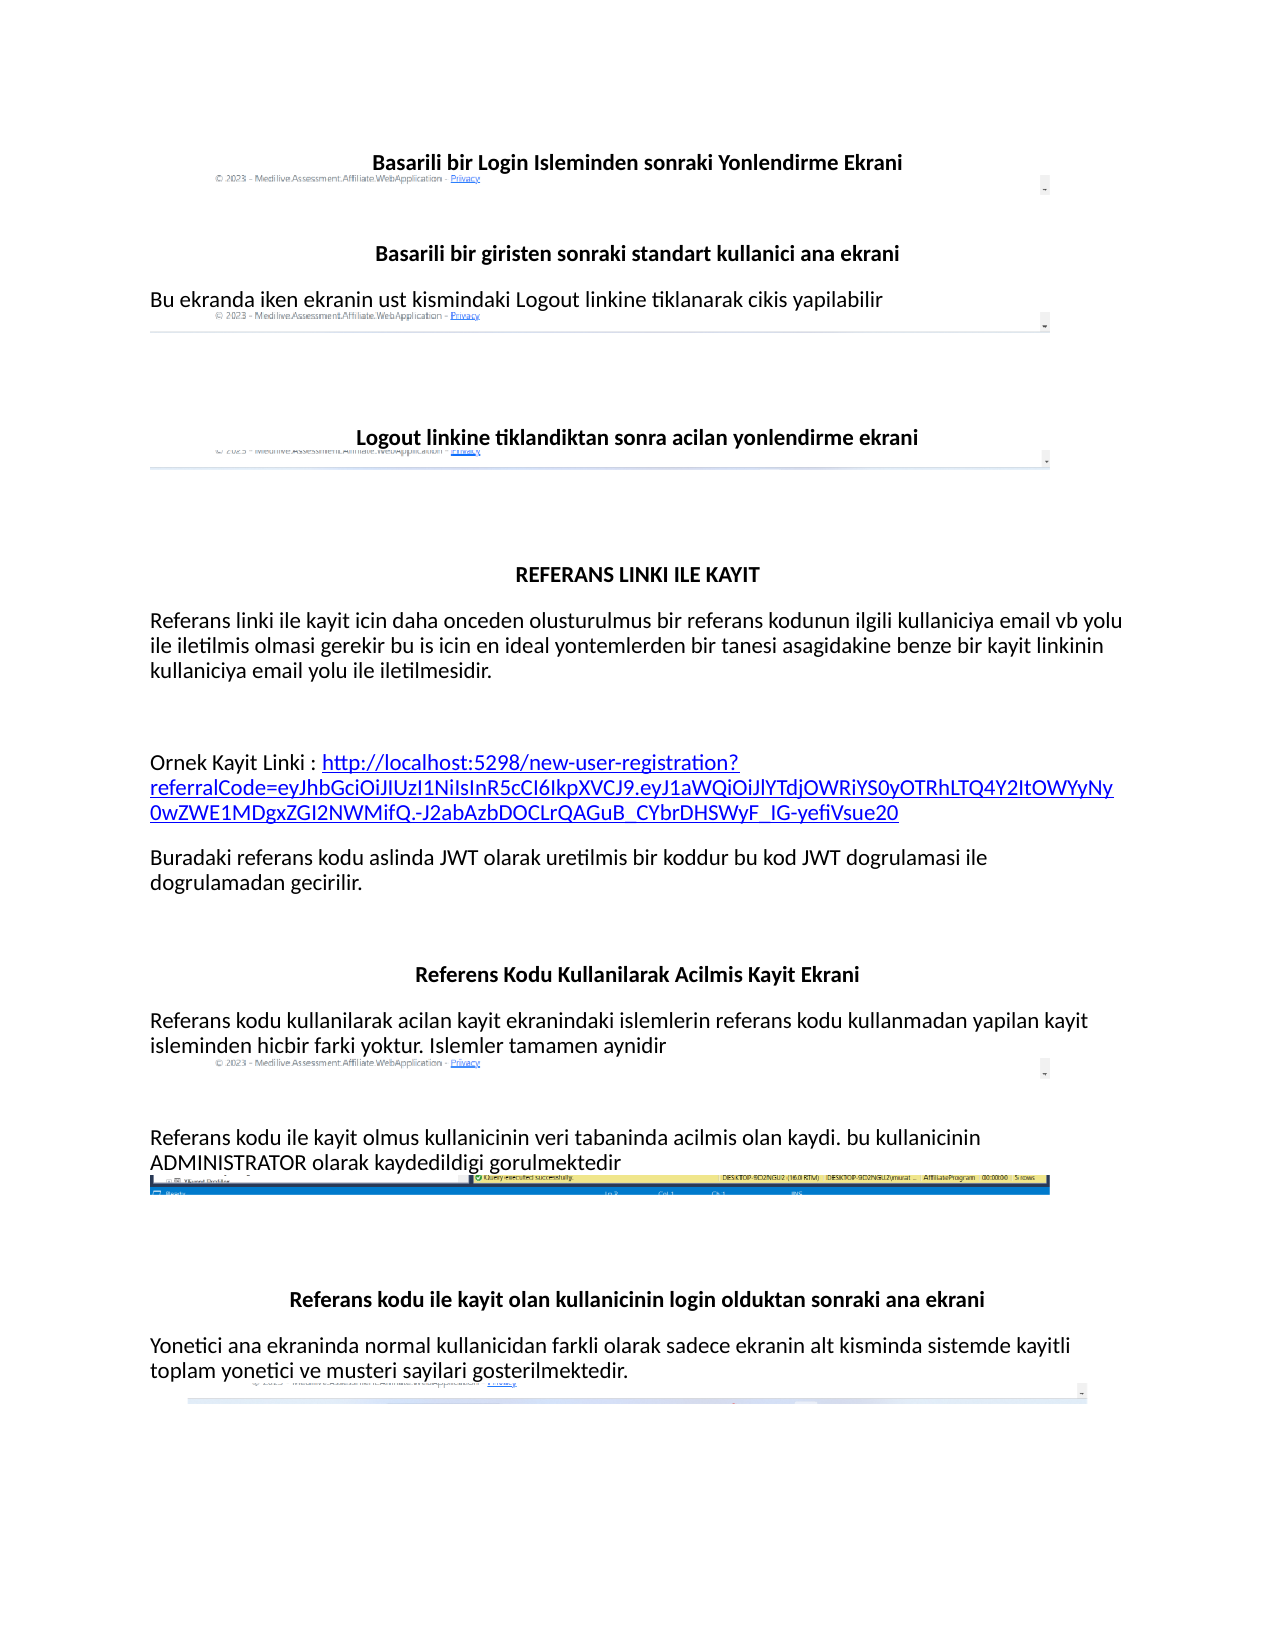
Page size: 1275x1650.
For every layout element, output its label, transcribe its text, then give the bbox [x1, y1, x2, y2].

text Buradaki referans kodu aslinda JWT olarak uretilmis bir koddur bu kod JWT dogrulamasi ile dogrulamadan gecirilir. [150, 846, 1125, 896]
text Referans kodu kullanilarak acilan kayit ekranindaki islemlerin referans kodu kullanmadan yapilan kayit isleminden hicbir farki yoktur. Islemler tamamen aynidir [150, 1008, 1125, 1058]
text Referans linki ile kayit icin daha onceden olusturulmus bir referans kodunun ilgili kullaniciya email vb yolu ile iletilmis olmasi gerekir bu is icin en ideal yontemlerden bir tanesi asagidakine benze bir kayit linkinin kullaniciya email yolu ile iletilmesidir. [150, 608, 1125, 683]
text Referans kodu ile kayit olan kullanicinin login olduktan sonraki ana ekrani [150, 1287, 1125, 1312]
text Ornek Kayit Linki : http://localhost:5298/new-user-registration?referralCode=eyJhbGciOiJIUzI1NiIsInR5cCI6IkpXVCJ9.eyJ1aWQiOiJlYTdjOWRiYS0yOTRhLTQ4Y2ItOWYyNy0wZWE1MDgxZGI2NWMifQ.-J2abAzbDOCLrQAGuB_CYbrDHSWyF_IG-yefiVsue20 [150, 750, 1125, 825]
text REFERANS LINKI ILE KAYIT [150, 562, 1125, 587]
text Bu ekranda iken ekranin ust kismindaki Logout linkine tiklanarak cikis yapilabilir [150, 287, 1125, 312]
text Basarili bir giristen sonraki standart kullanici ana ekrani [150, 242, 1125, 267]
text Logout linkine tiklandiktan sonra acilan yonlendirme ekrani [150, 425, 1125, 450]
text Yonetici ana ekraninda normal kullanicidan farkli olarak sadece ekranin alt kisminda sistemde kayitli toplam yonetici ve musteri sayilari gosterilmektedir. [150, 1333, 1125, 1383]
text Basarili bir Login Isleminden sonraki Yonlendirme Ekrani [150, 150, 1125, 175]
text Referens Kodu Kullanilarak Acilmis Kayit Ekrani [150, 962, 1125, 987]
text Referans kodu ile kayit olmus kullanicinin veri tabaninda acilmis olan kaydi. bu kullanicinin ADMINISTRATOR olarak kaydedildigi gorulmektedir [150, 1125, 1125, 1175]
